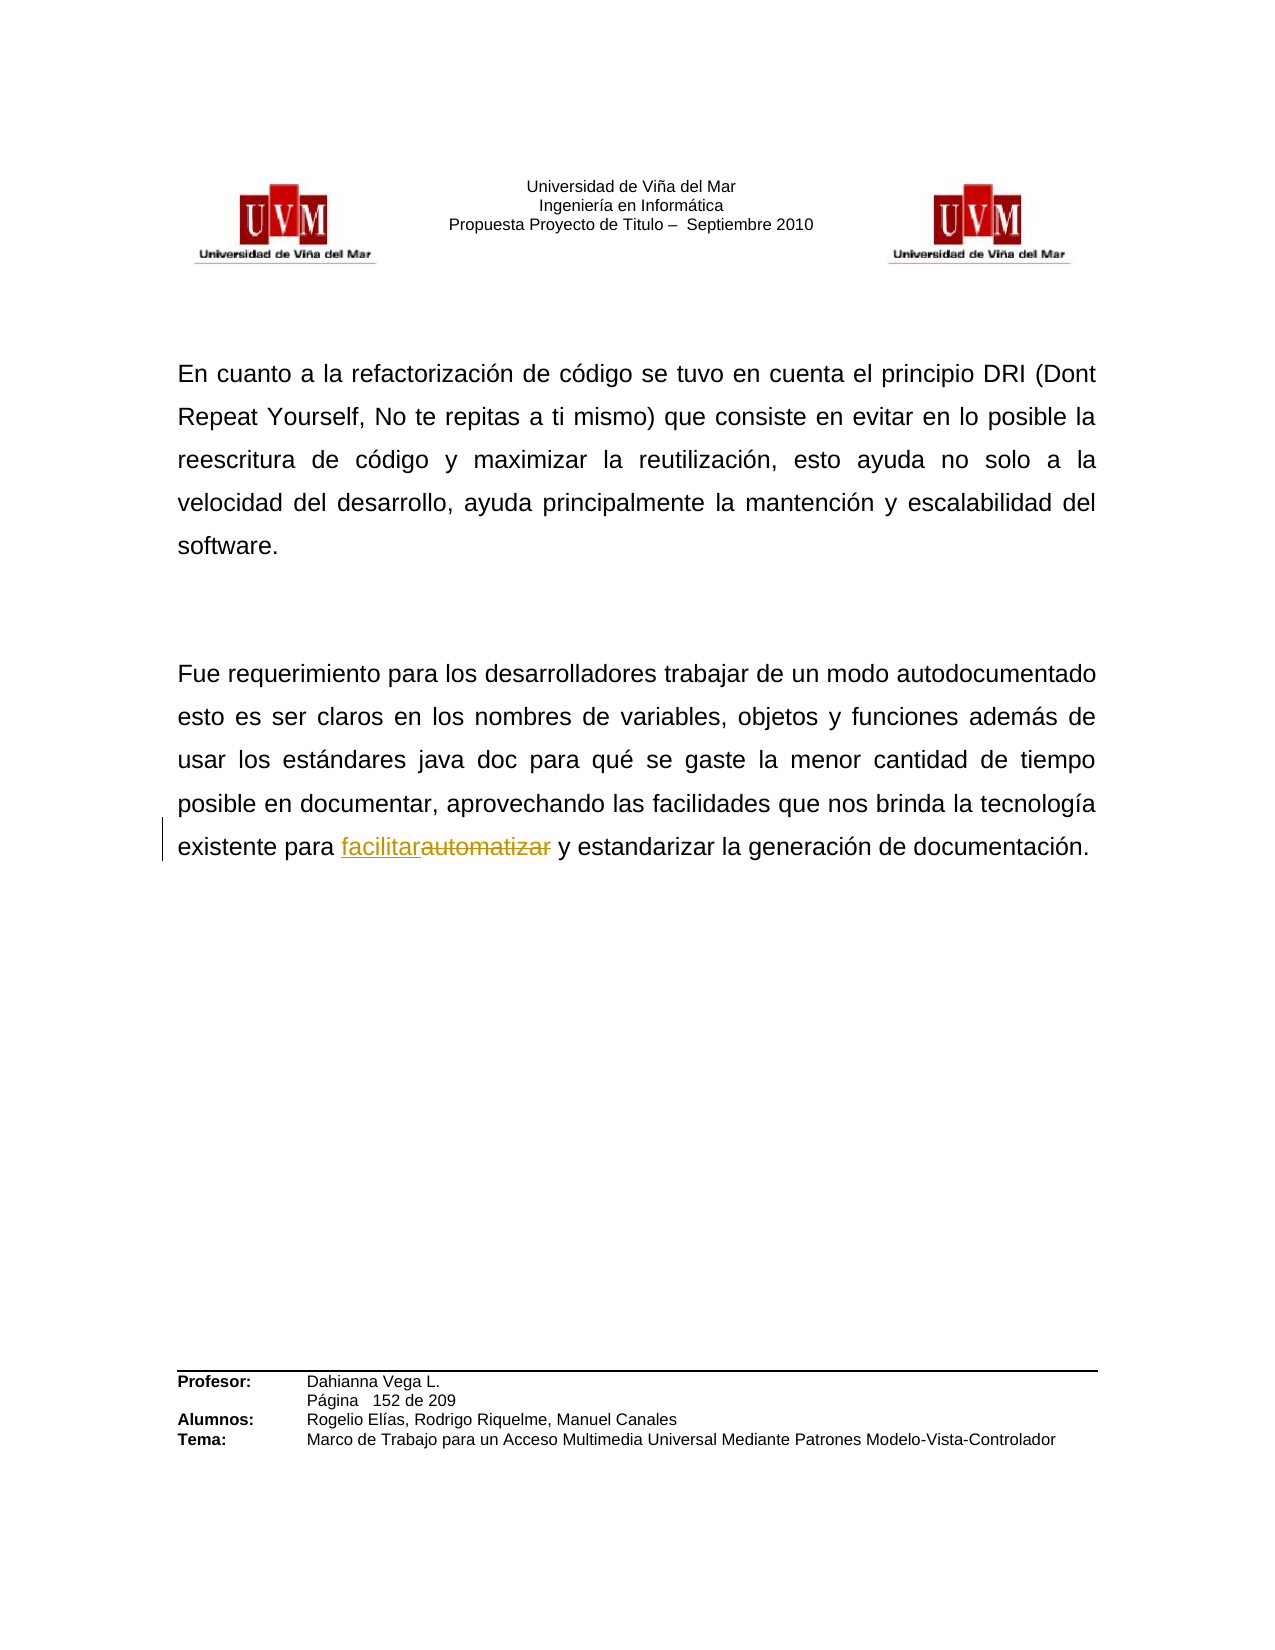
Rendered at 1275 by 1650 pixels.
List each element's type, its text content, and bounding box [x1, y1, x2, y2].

picture [871, 176, 1084, 267]
picture [177, 176, 390, 267]
text En cuanto a la refactorización de código se tuvo en cuenta el principio DRI (Dont Repeat Yourself, No te repitas a ti mismo) que consiste en evitar en lo posible la reescritura de código y maximizar la reutilización, esto ayuda no solo a la velocidad del desarrollo, ayuda principalmente la mantención y escalabilidad del software. [177, 359, 1098, 560]
text Fue requerimiento para los desarrolladores trabajar de un modo autodocumentado esto es ser claros en los nombres de variables, objetos y funciones además de usar los estándares java doc para qué se gaste la menor cantidad de tiempo posible en documentar, aprovechando las facilidades que nos brinda la tecnología existente para y estandarizar la generación de documentación. [177, 659, 1098, 861]
